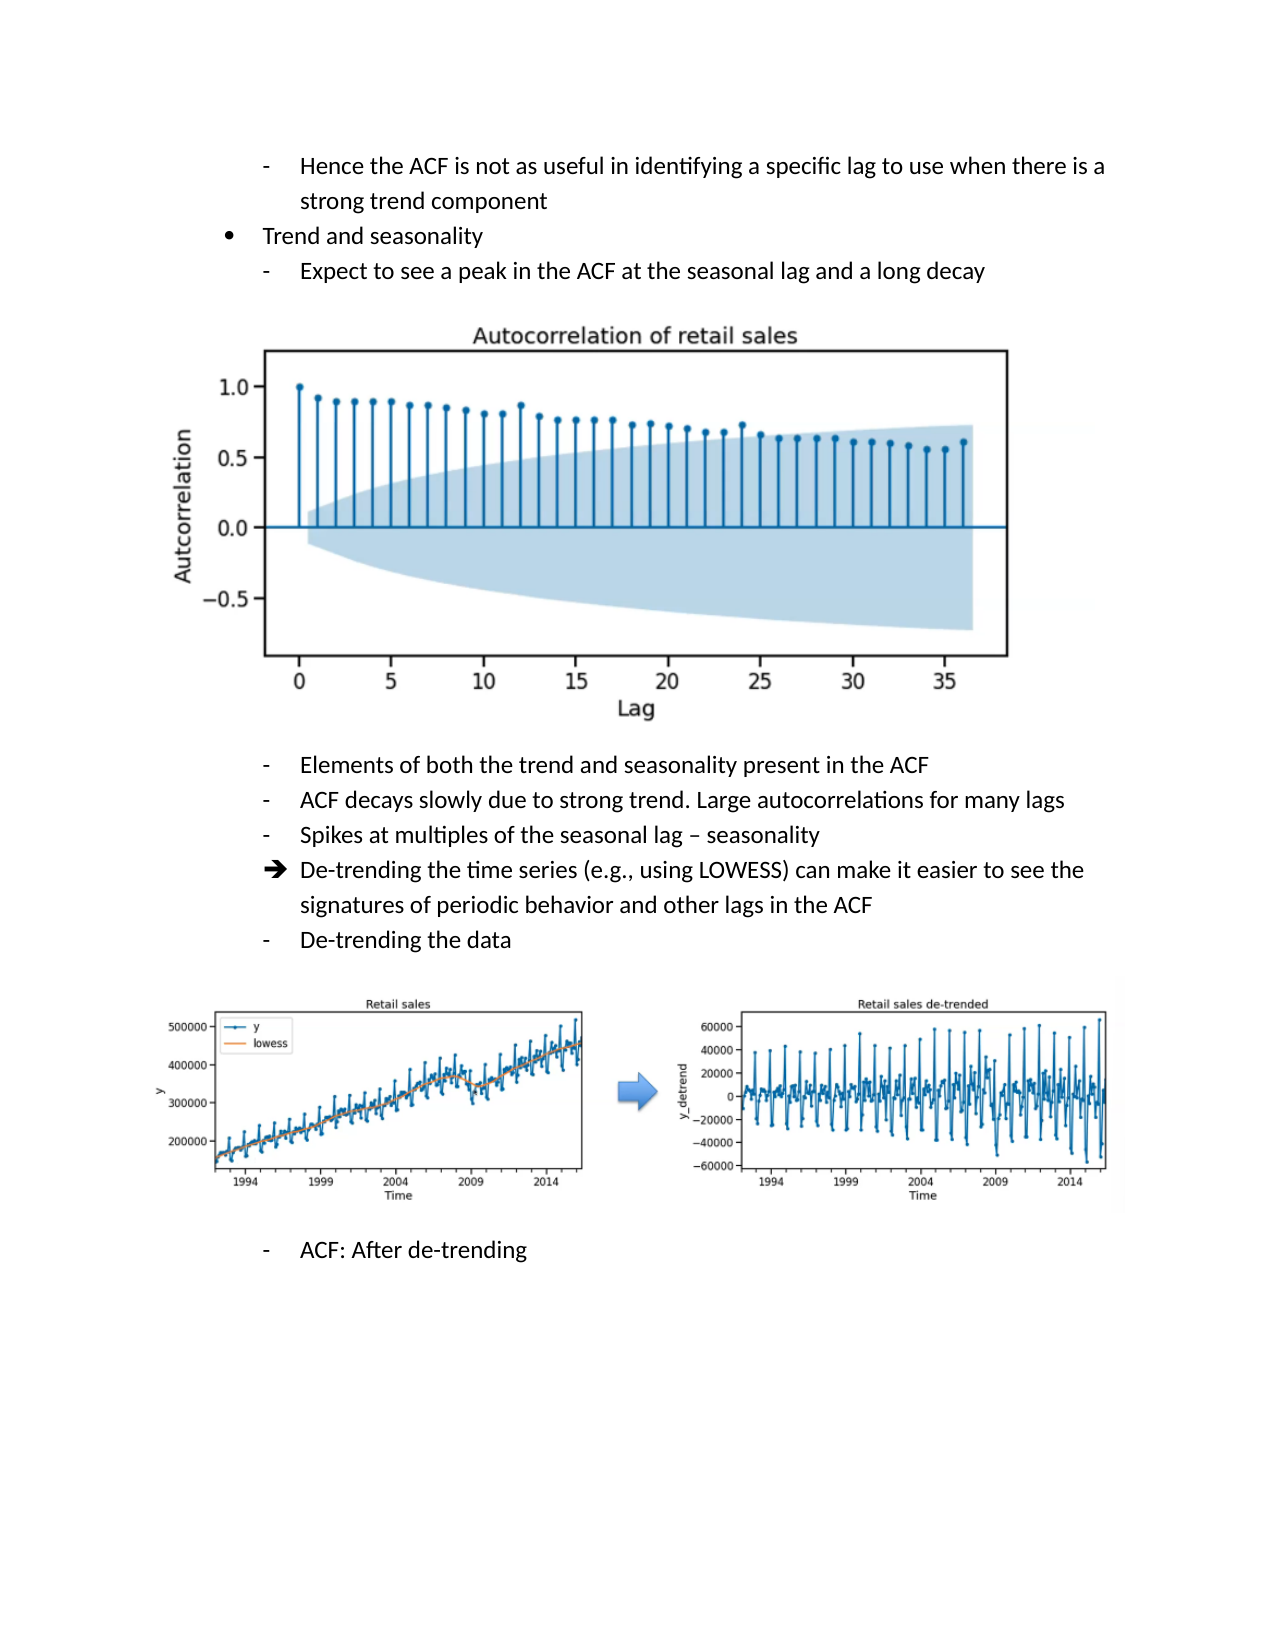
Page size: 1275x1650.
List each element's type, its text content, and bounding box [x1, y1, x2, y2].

picture [150, 306, 1096, 728]
list Trend and seasonality [225, 220, 1125, 251]
list Hence the ACF is not as useful in identifying a specific lag to use when there is a strong trend component [262, 150, 1125, 216]
list Spikes at multiples of the seasonal lag – seasonality [262, 820, 1125, 850]
list De-trending the time series (e.g., using LOWESS) can make it easier to see the signatures of periodic behavior and other lags in the ACF [262, 855, 1125, 920]
picture [150, 976, 1125, 1213]
list De-trending the data [262, 925, 1125, 955]
list ACF decays slowly due to strong trend. Large autocorrelations for many lags [262, 785, 1125, 815]
list ACF: After de-trending [262, 1234, 1125, 1265]
list Elements of both the trend and seasonality present in the ACF [262, 750, 1125, 780]
list Expect to see a peak in the ACF at the seasonal lag and a long decay [262, 255, 1125, 286]
